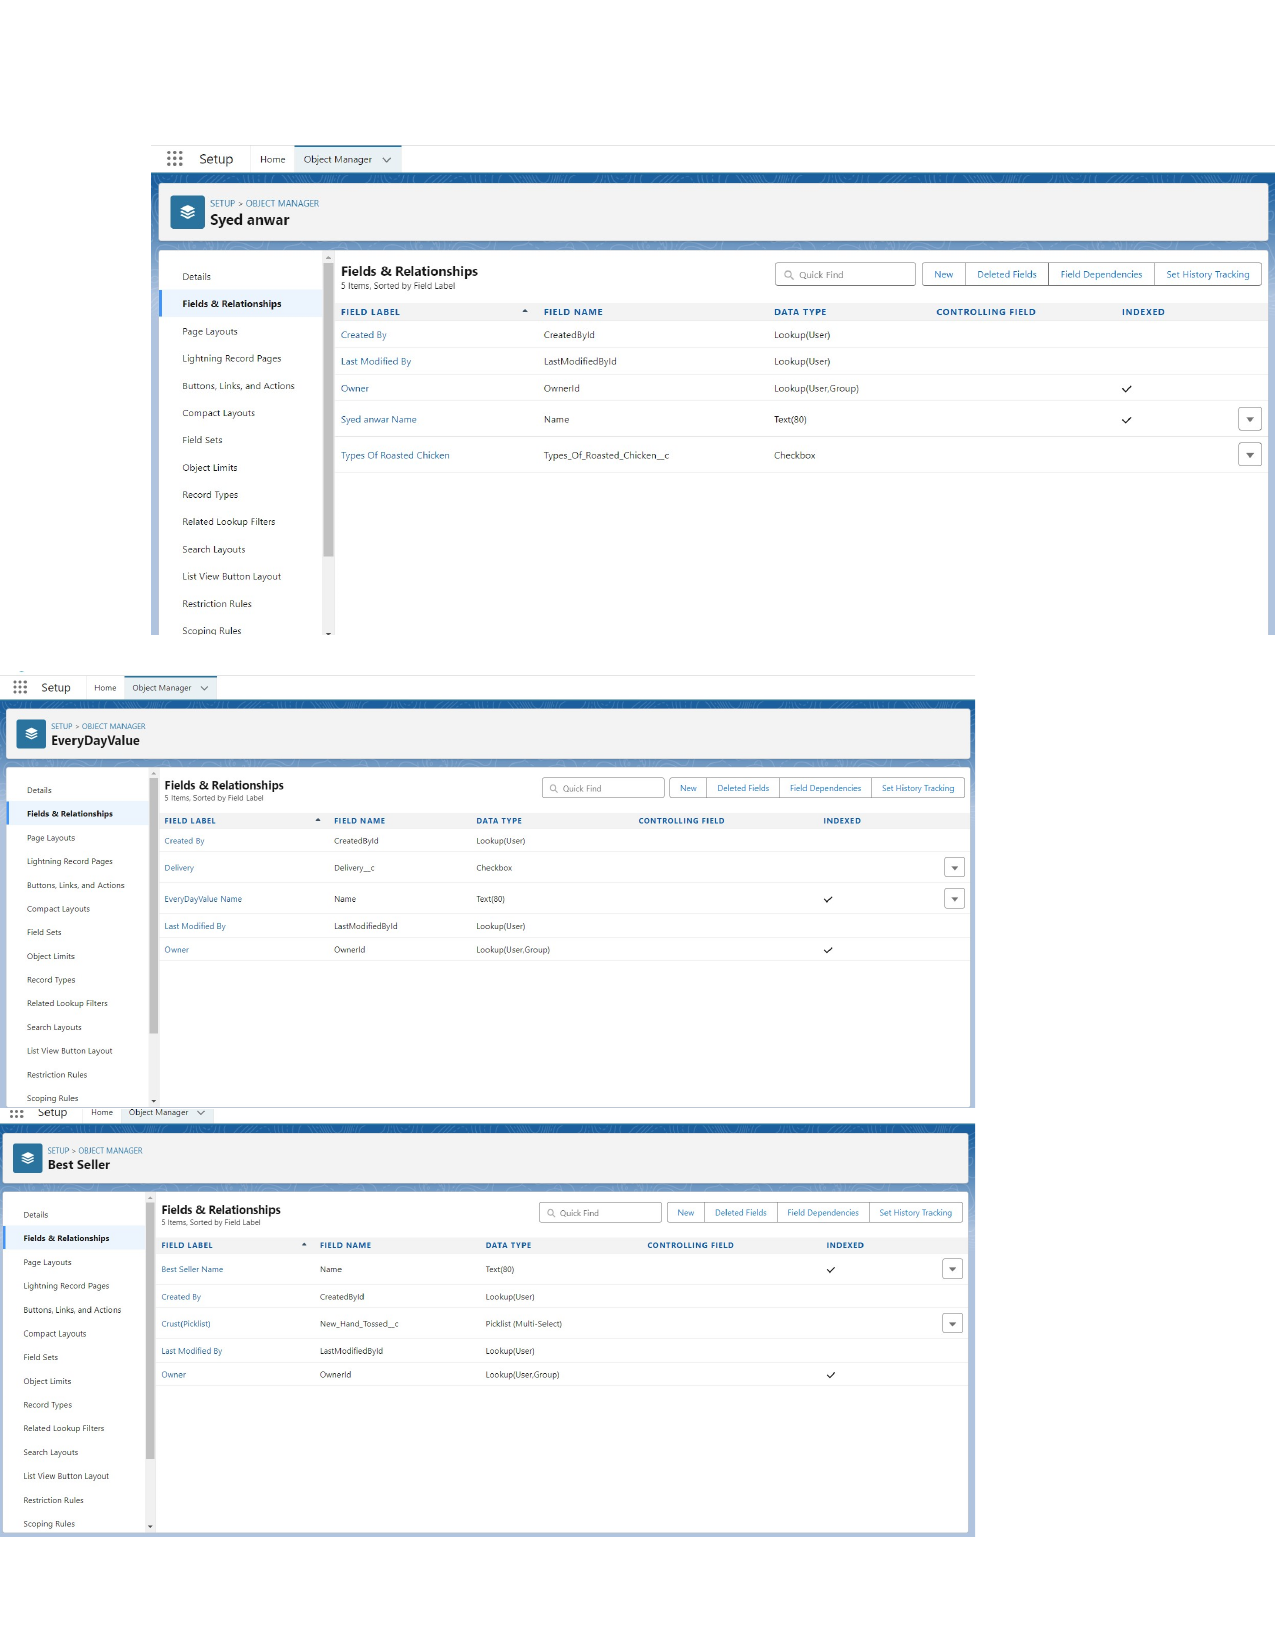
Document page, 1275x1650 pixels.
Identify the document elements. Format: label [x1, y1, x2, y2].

picture [0, 671, 976, 1108]
picture [151, 145, 1275, 635]
picture [0, 1109, 976, 1537]
